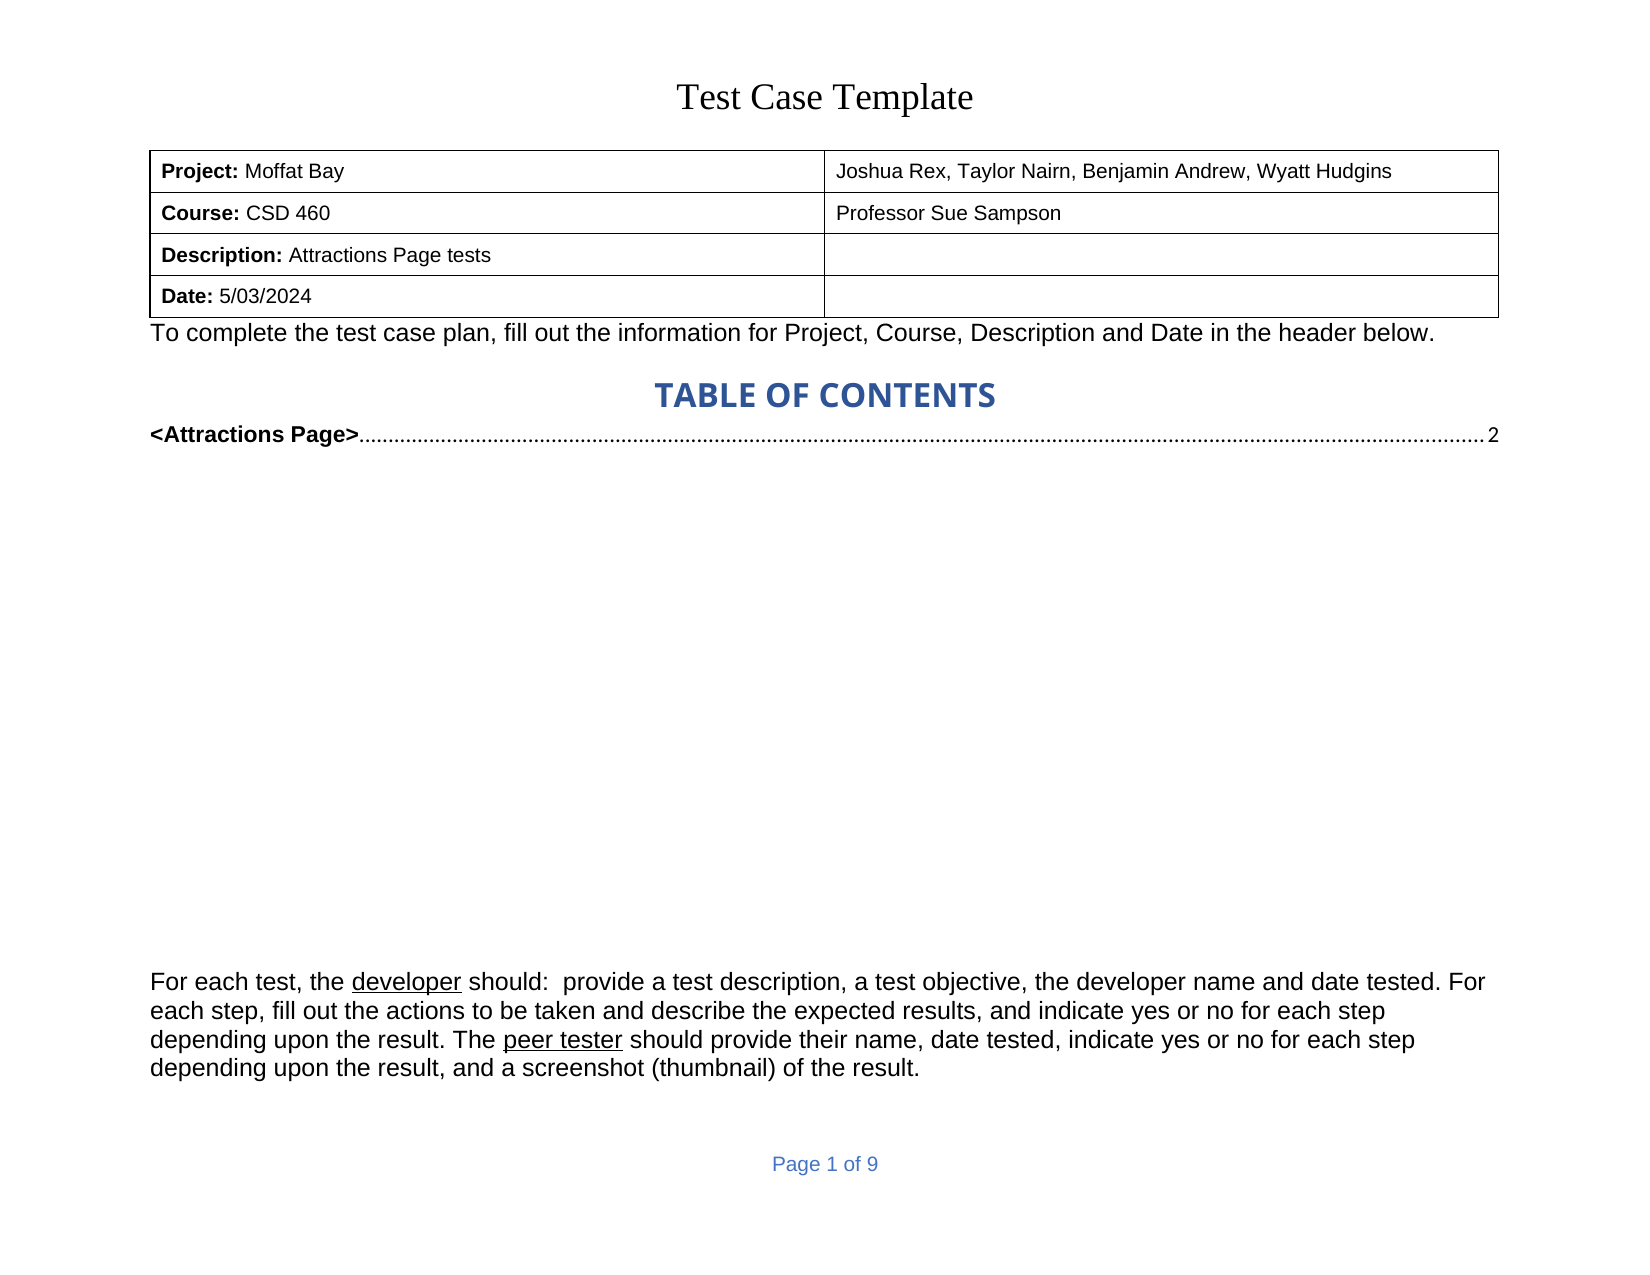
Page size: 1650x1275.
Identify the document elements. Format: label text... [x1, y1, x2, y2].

table_cell Course: CSD 460 [151, 193, 824, 233]
table_cell [825, 234, 1498, 275]
table_cell Description: Attractions Page tests [151, 234, 824, 275]
table_cell Date: 5/03/2024 [151, 276, 824, 317]
text To complete the test case plan, fill out the information for Project, Course, Description and Date in the header below. [150, 318, 1500, 346]
table_cell Professor Sue Sampson [825, 193, 1498, 233]
text For each test, the developer should: provide a test description, a test objective, the developer name and date tested. For each step, fill out the actions to be taken and describe the expected results, and indicate yes or no for each step depending upon the result. The peer tester should provide their name, date tested, indicate yes or no for each step depending upon the result, and a screenshot (thumbnail) of the result. [150, 967, 1500, 1082]
table_header Project: Moffat Bay [151, 151, 824, 192]
table_cell [825, 276, 1498, 317]
table_header Joshua Rex, Taylor Nairn, Benjamin Andrew, Wyatt Hudgins [825, 151, 1498, 192]
